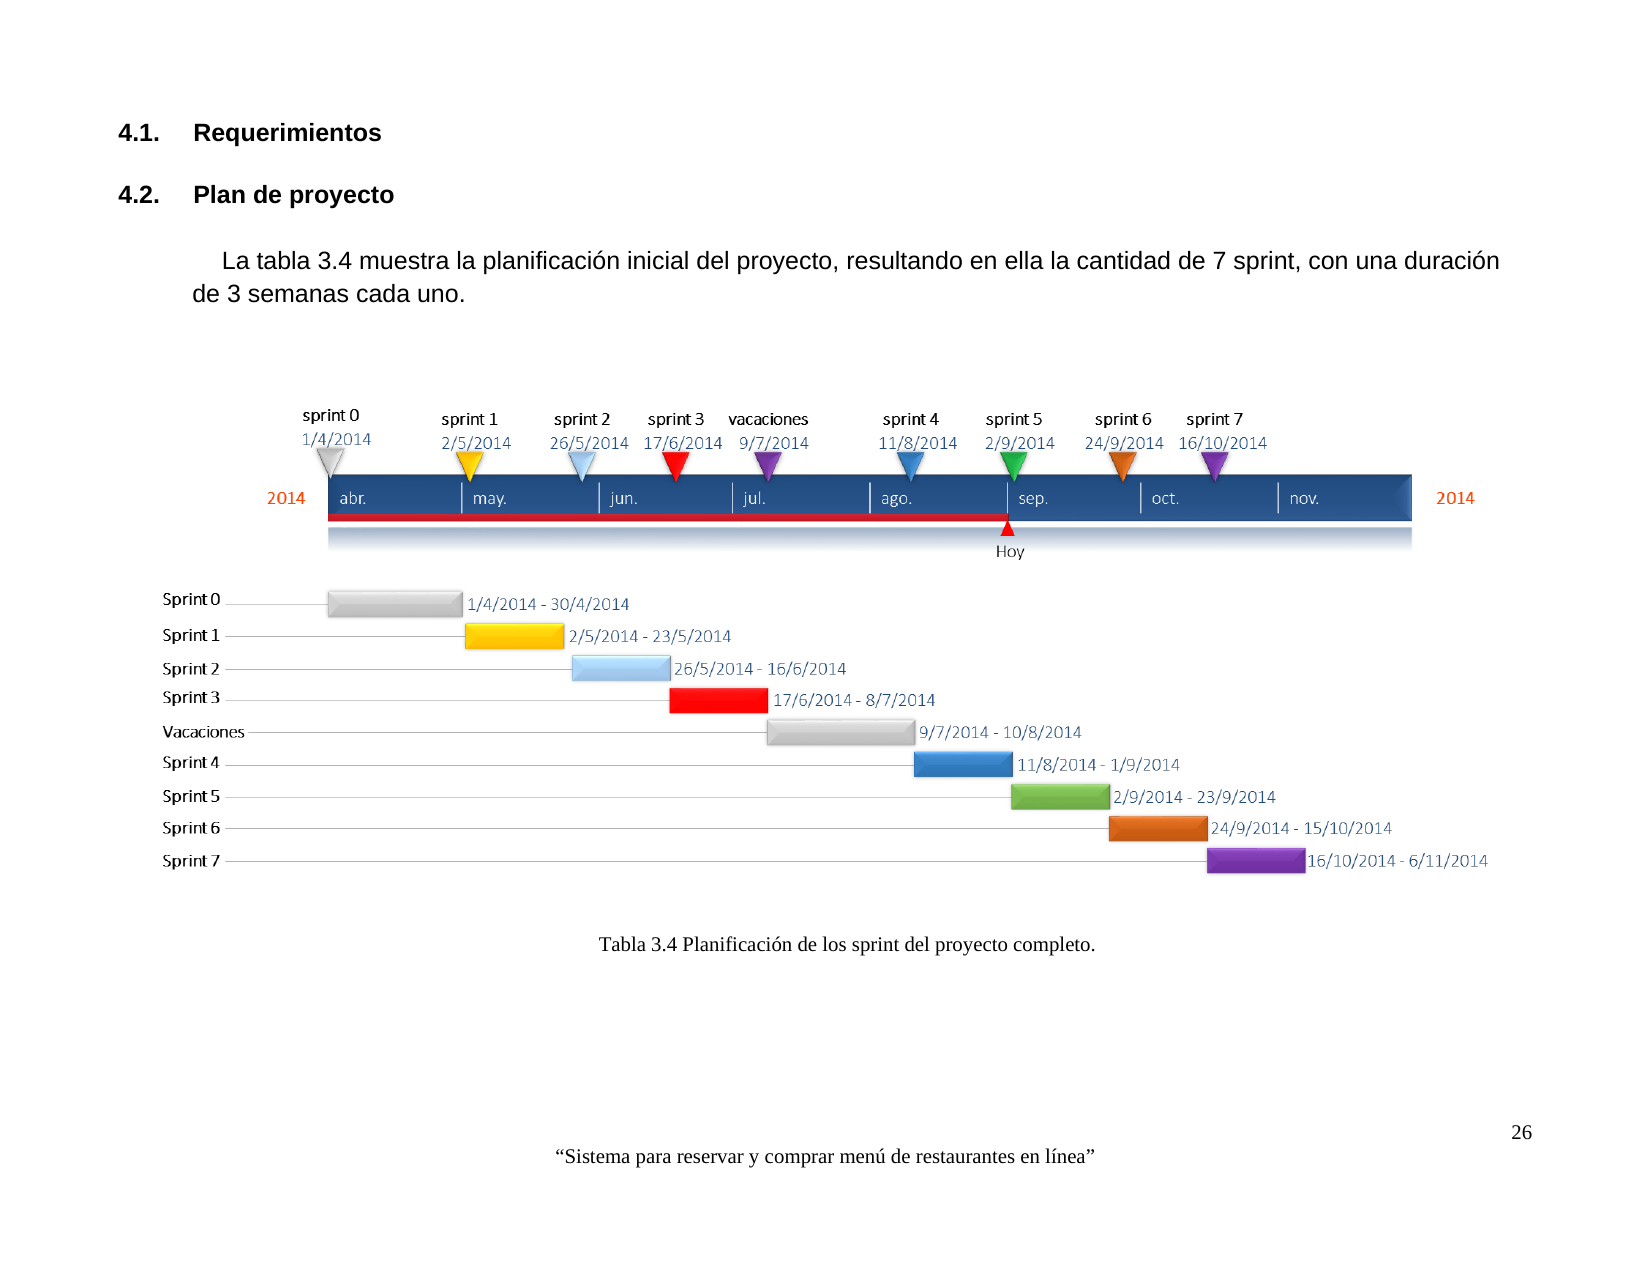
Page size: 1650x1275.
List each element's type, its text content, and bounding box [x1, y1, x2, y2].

picture [151, 398, 1499, 883]
list Requerimientos [118, 118, 1532, 147]
text La tabla 3.4 muestra la planificación inicial del proyecto, resultando en ella la cantidad de 7 sprint, con una duración de 3 semanas cada uno. [192, 246, 1532, 308]
list Plan de proyecto [118, 180, 1532, 209]
